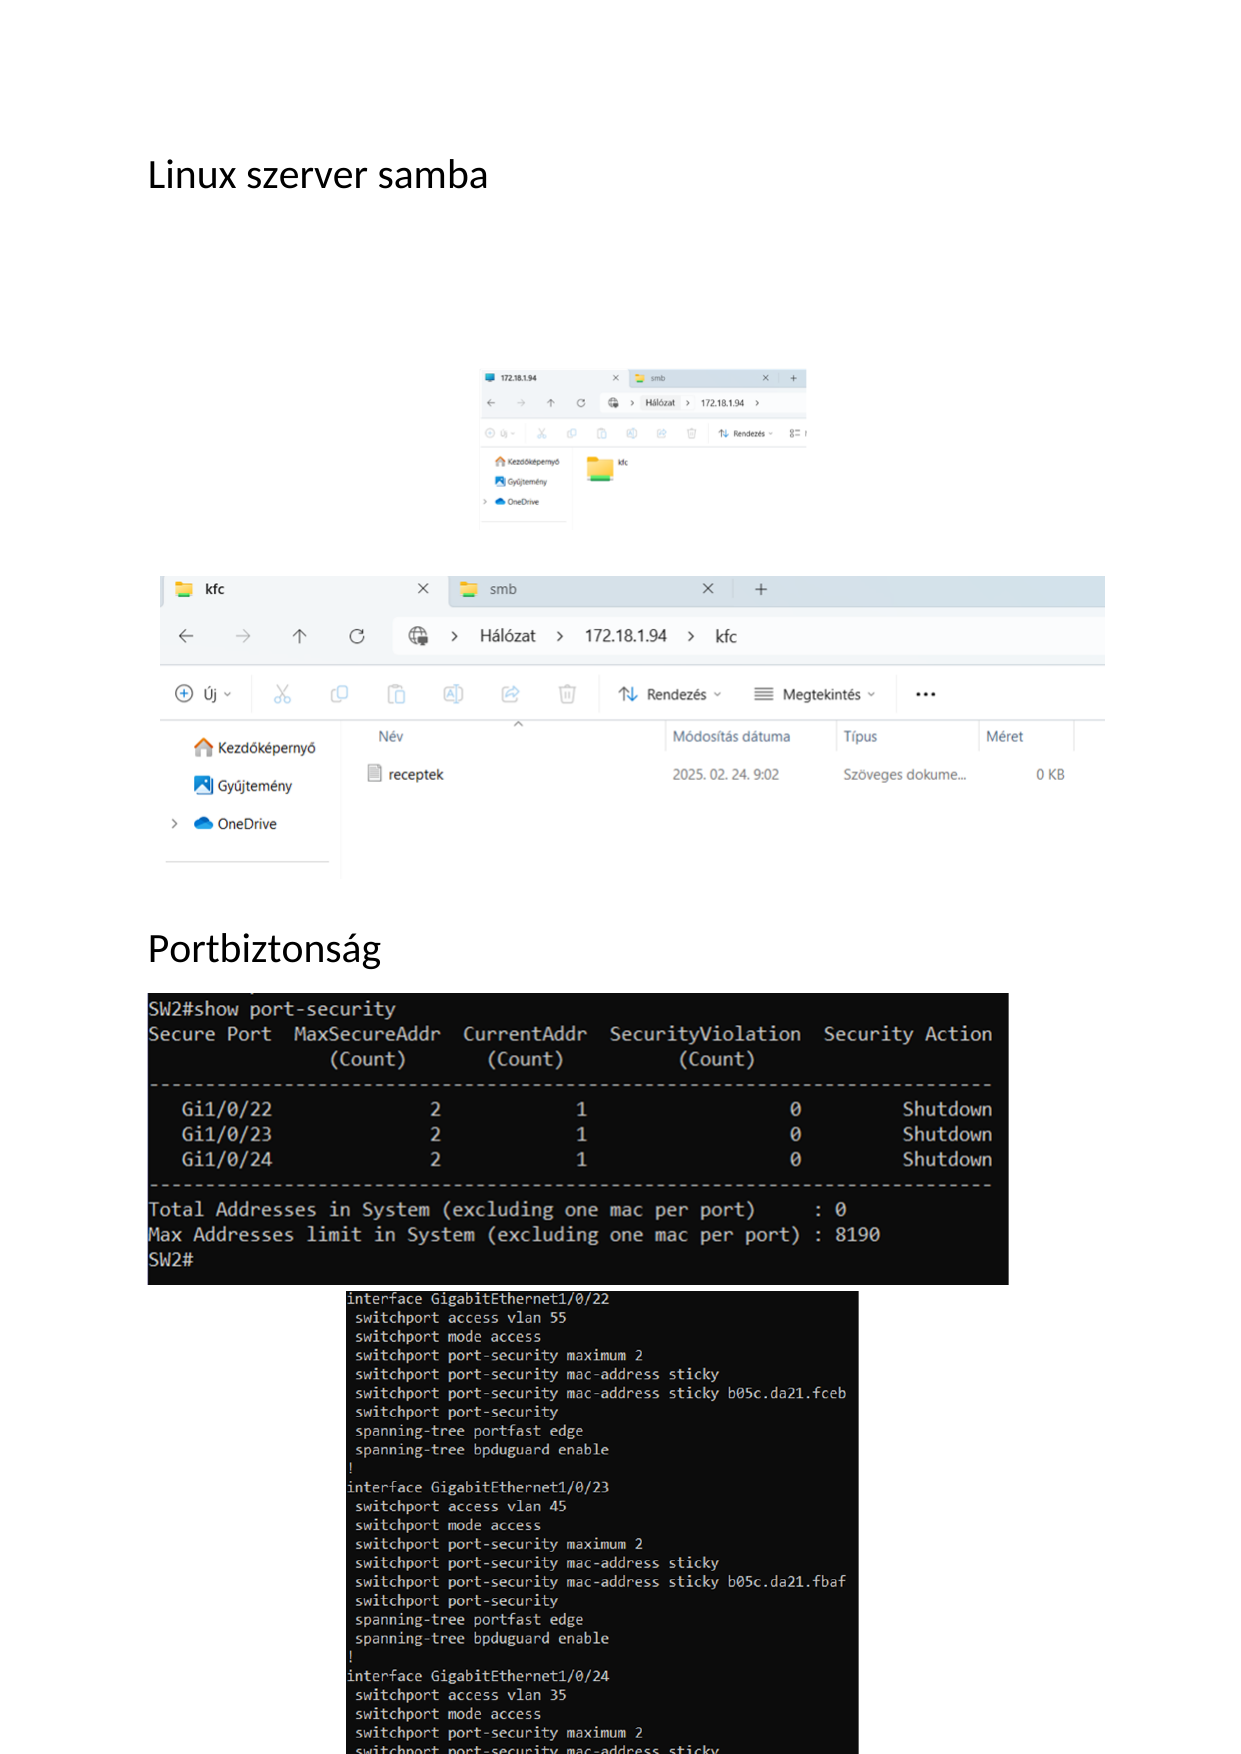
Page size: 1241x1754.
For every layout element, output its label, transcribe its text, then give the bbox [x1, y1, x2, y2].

text Linux szerver samba [148, 148, 1093, 198]
picture [147, 993, 1009, 1285]
picture [346, 1291, 859, 1754]
picture [160, 576, 1105, 879]
picture [0, 354, 807, 530]
text Portbiztonság [148, 922, 1093, 973]
